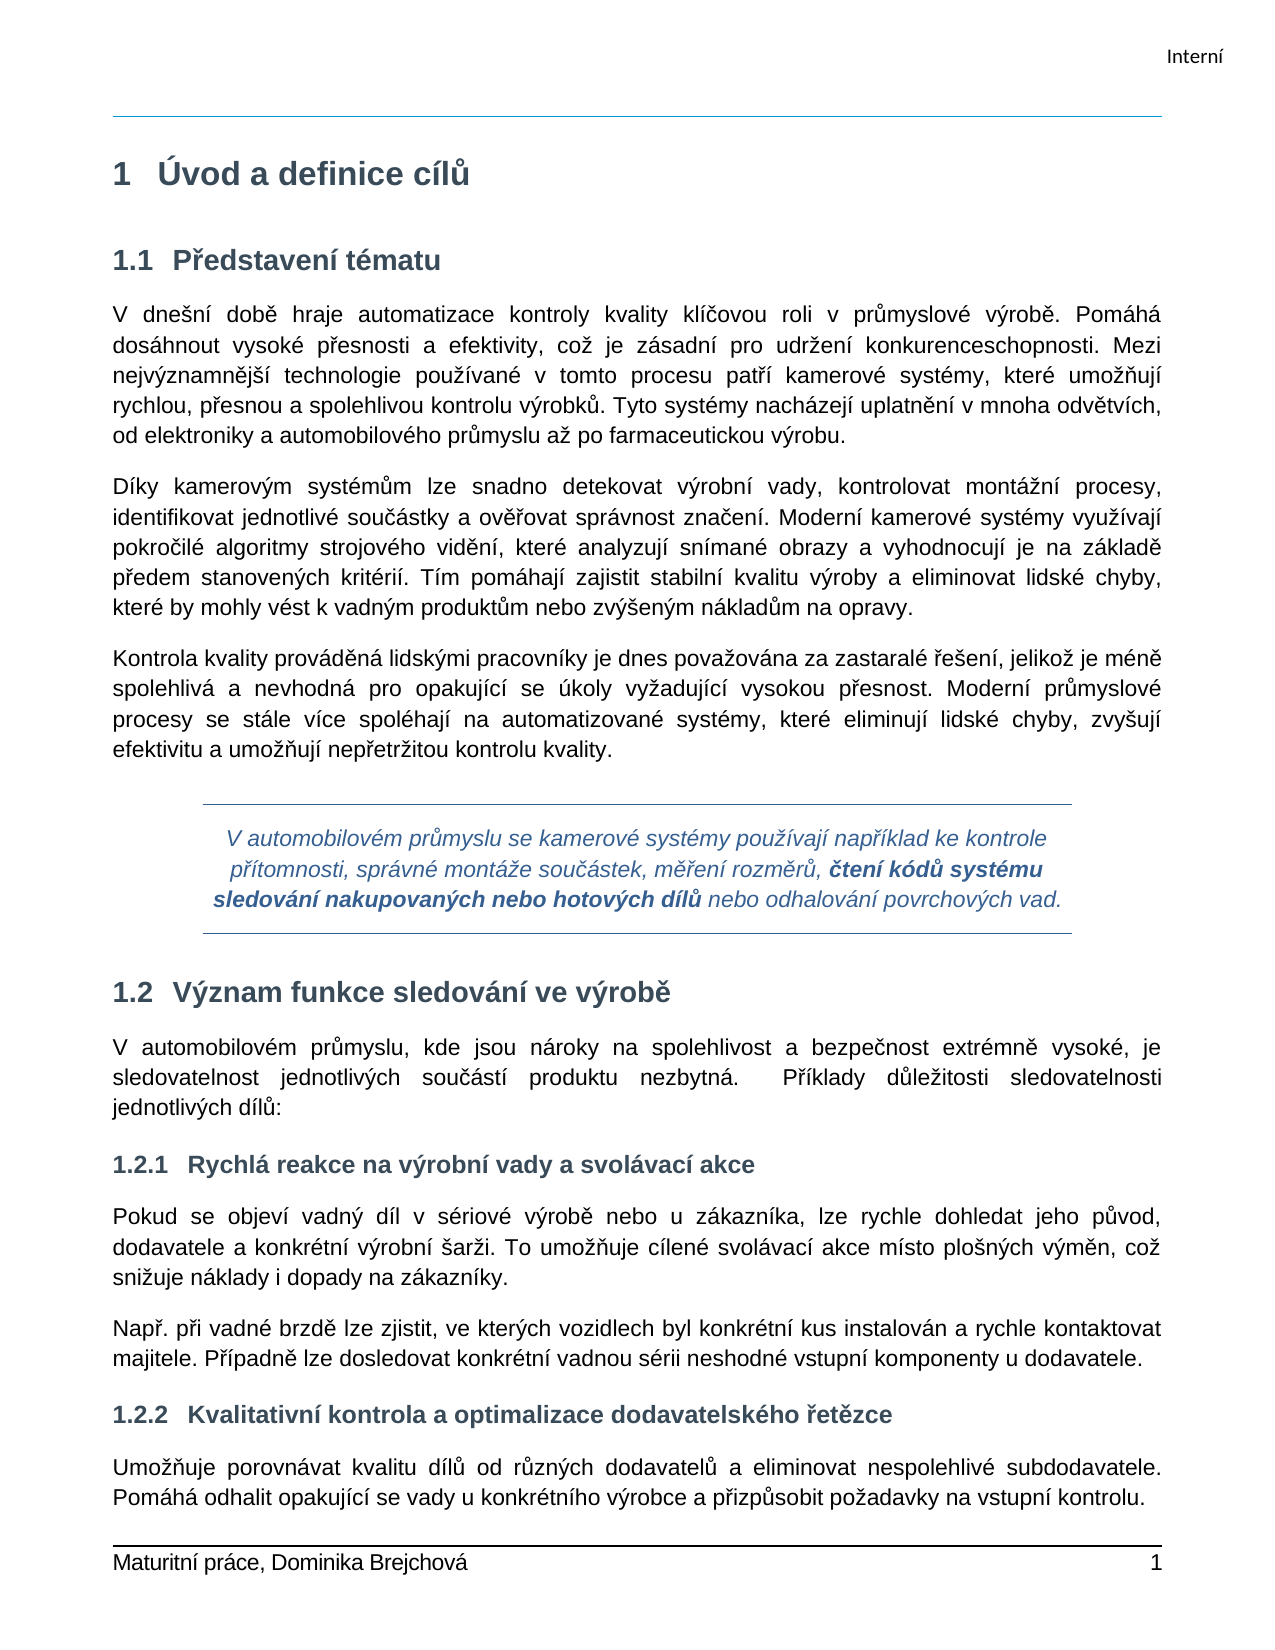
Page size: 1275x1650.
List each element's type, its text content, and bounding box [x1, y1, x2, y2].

subtitle Představení tématu [112, 243, 1162, 276]
text Díky kamerovým systémům lze snadno detekovat výrobní vady, kontrolovat montážní procesy, identifikovat jednotlivé součástky a ověřovat správnost značení. Moderní kamerové systémy využívají pokročilé algoritmy strojového vidění, které analyzují snímané obrazy a vyhodnocují je na základě předem stanovených kritérií. Tím pomáhají zajistit stabilní kvalitu výroby a eliminovat lidské chyby, které by mohly vést k vadným produktům nebo zvýšeným nákladům na opravy. [112, 473, 1162, 621]
text V automobilovém průmyslu, kde jsou nároky na spolehlivost a bezpečnost extrémně vysoké, je sledovatelnost jednotlivých součástí produktu nezbytná. Příklady důležitosti sledovatelnosti jednotlivých dílů: [112, 1034, 1162, 1121]
text Např. při vadné brzdě lze zjistit, ve kterých vozidlech byl konkrétní kus instalován a rychle kontaktovat majitele. Případně lze dosledovat konkrétní vadnou sérii neshodné vstupní komponenty u dodavatele. [112, 1315, 1162, 1371]
text Kontrola kvality prováděná lidskými pracovníky je dnes považována za zastaralé řešení, jelikož je méně spolehlivá a nevhodná pro opakující se úkoly vyžadující vysokou přesnost. Moderní průmyslové procesy se stále více spoléhají na automatizované systémy, které eliminují lidské chyby, zvyšují efektivitu a umožňují nepřetržitou kontrolu kvality. [112, 645, 1162, 762]
subtitle Rychlá reakce na výrobní vady a svolávací akce [112, 1149, 1162, 1178]
subtitle Úvod a definice cílů [112, 154, 1162, 193]
text V automobilovém průmyslu se kamerové systémy používají například ke kontrole přítomnosti, správné montáže součástek, měření rozměrů, čtení kódů systému sledování nakupovaných nebo hotových dílů nebo odhalování povrchových vad. [202, 805, 1072, 934]
text Umožňuje porovnávat kvalitu dílů od různých dodavatelů a eliminovat nespolehlivé subdodavatele. Pomáhá odhalit opakující se vady u konkrétního výrobce a přizpůsobit požadavky na vstupní kontrolu. [112, 1454, 1162, 1511]
text V dnešní době hraje automatizace kontroly kvality klíčovou roli v průmyslové výrobě. Pomáhá dosáhnout vysoké přesnosti a efektivity, což je zásadní pro udržení konkurenceschopnosti. Mezi nejvýznamnější technologie používané v tomto procesu patří kamerové systémy, které umožňují rychlou, přesnou a spolehlivou kontrolu výrobků. Tyto systémy nacházejí uplatnění v mnoha odvětvích, od elektroniky a automobilového průmyslu až po farmaceutickou výrobu. [112, 301, 1162, 449]
subtitle Význam funkce sledování ve výrobě [112, 975, 1162, 1009]
text Pokud se objeví vadný díl v sériové výrobě nebo u zákazníka, lze rychle dohledat jeho původ, dodavatele a konkrétní výrobní šarži. To umožňuje cílené svolávací akce místo plošných výměn, což snižuje náklady i dopady na zákazníky. [112, 1203, 1162, 1290]
subtitle Kvalitativní kontrola a optimalizace dodavatelského řetězce [112, 1400, 1162, 1429]
